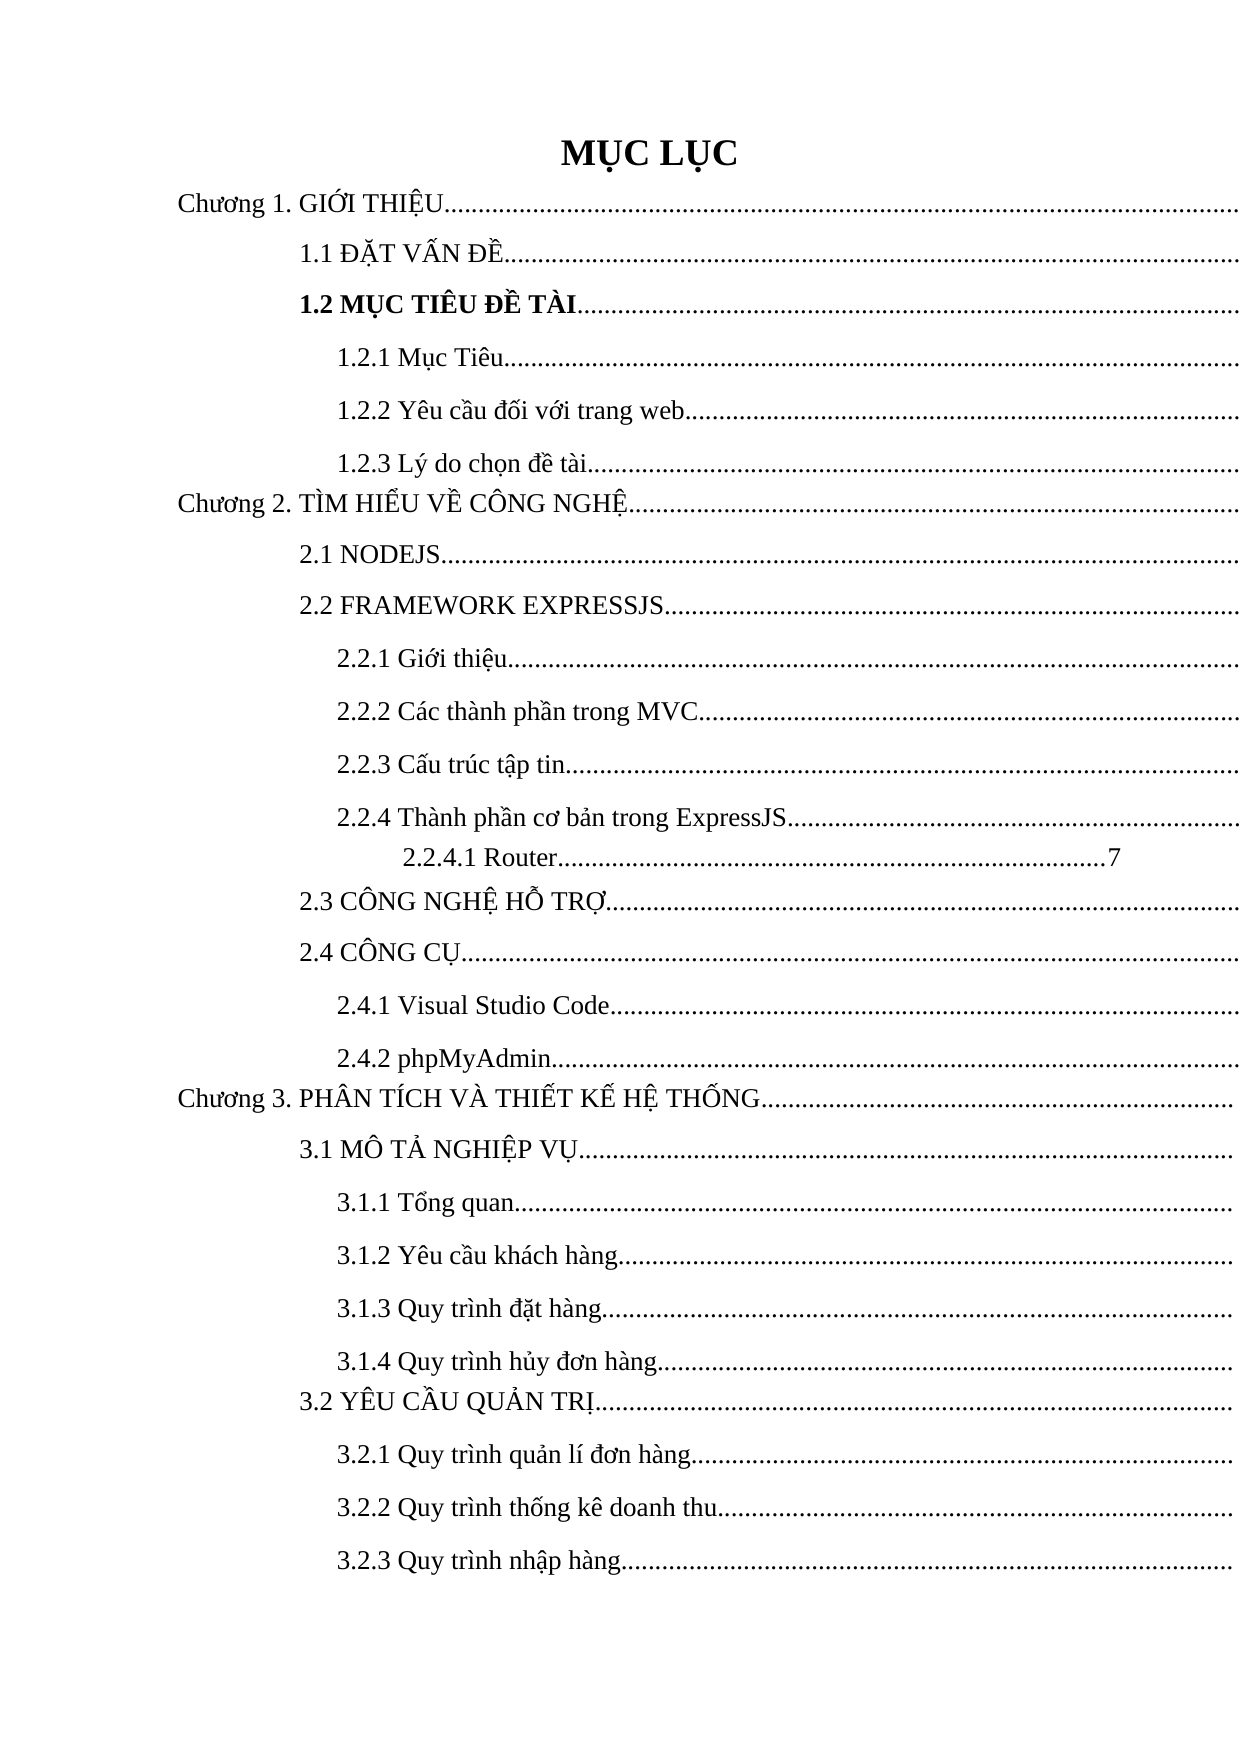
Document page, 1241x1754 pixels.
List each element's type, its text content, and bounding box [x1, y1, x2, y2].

text 3.2 YÊU CẦU QUẢN TRỊ 12 [299, 1385, 1122, 1416]
text 1.2.3 Lý do chọn đề tài 3 [337, 447, 1122, 478]
text 3.1 MÔ TẢ NGHIỆP VỤ 11 [299, 1133, 1122, 1164]
text 2.4.2 phpMyAdmin 9 [337, 1042, 1122, 1073]
text 2.2.3 Cấu trúc tập tin 6 [337, 748, 1122, 779]
text 3.1.1 Tổng quan 11 [337, 1186, 1122, 1217]
text 3.2.2 Quy trình thống kê doanh thu 12 [337, 1491, 1122, 1522]
text 2.2.1 Giới thiệu 5 [337, 642, 1122, 673]
text Chương 1. GIỚI THIỆU 1 [177, 187, 1122, 218]
text 2.2.4.1 Router 7 [402, 841, 1122, 872]
text 1.2 MỤC TIÊU ĐỀ TÀI 2 [299, 288, 1122, 319]
text 2.1 NODEJS 5 [299, 538, 1122, 569]
text 2.4.1 Visual Studio Code 8 [337, 989, 1122, 1020]
text 2.2.4 Thành phần cơ bản trong ExpressJS 7 [337, 801, 1122, 832]
text 1.2.1 Mục Tiêu 2 [337, 341, 1122, 372]
text 3.2.3 Quy trình nhập hàng 12 [337, 1544, 1122, 1575]
text 2.4 CÔNG CỤ 8 [299, 936, 1122, 967]
text Chương 2. TÌM HIỂU VỀ CÔNG NGHỆ 5 [177, 487, 1122, 519]
text 3.1.3 Quy trình đặt hàng 11 [337, 1292, 1122, 1323]
text Chương 3. PHÂN TÍCH VÀ THIẾT KẾ HỆ THỐNG 11 [177, 1082, 1122, 1113]
text 2.3 CÔNG NGHỆ HỖ TRỢ 7 [299, 885, 1122, 916]
text 1.1 ĐẶT VẤN ĐỀ 1 [299, 237, 1122, 269]
text 3.2.1 Quy trình quản lí đơn hàng 12 [337, 1438, 1122, 1469]
text 2.2.2 Các thành phần trong MVC 6 [337, 695, 1122, 726]
text 1.2.2 Yêu cầu đối với trang web 3 [337, 394, 1122, 425]
text MỤC LỤC [177, 131, 1122, 174]
text 2.2 FRAMEWORK EXPRESSJS 5 [299, 589, 1122, 620]
text 3.1.4 Quy trình hủy đơn hàng 12 [337, 1345, 1122, 1376]
text 3.1.2 Yêu cầu khách hàng 11 [337, 1239, 1122, 1270]
